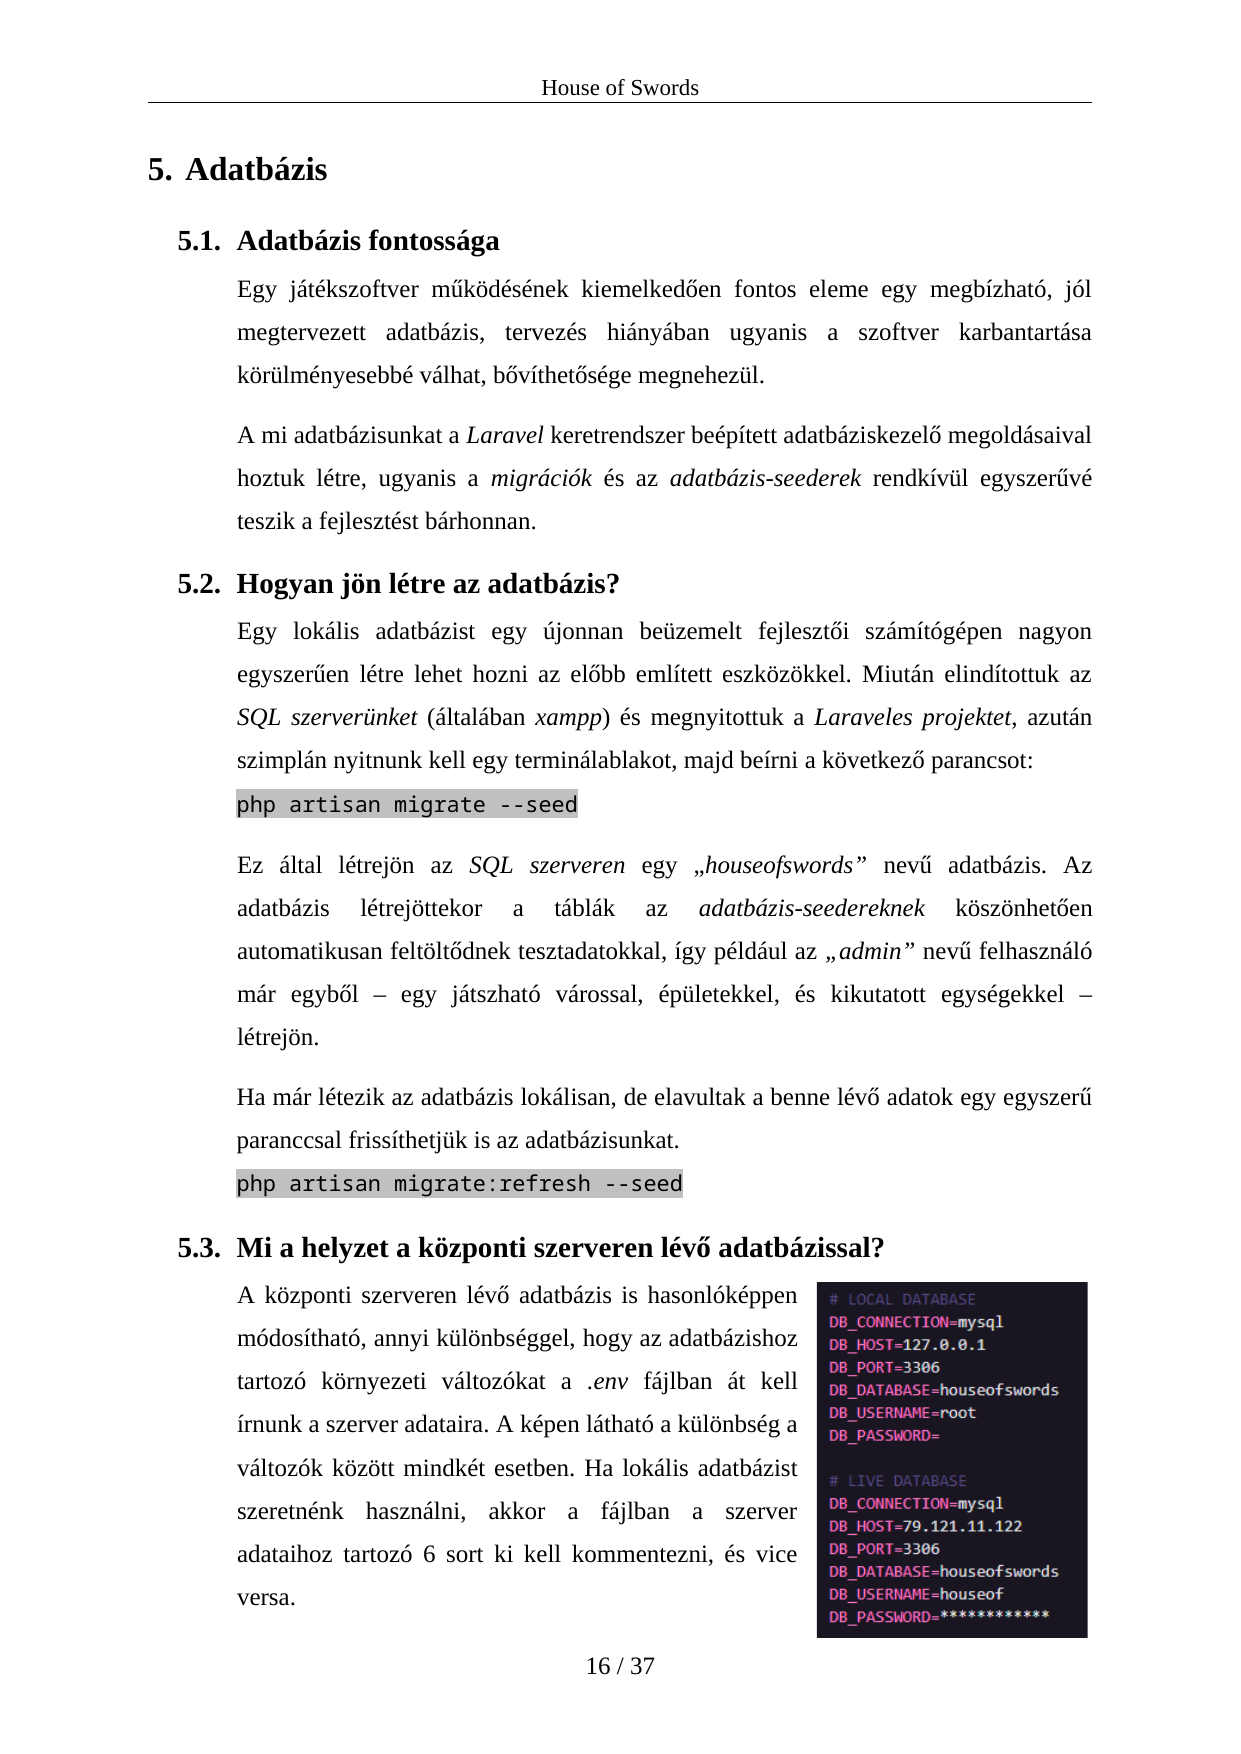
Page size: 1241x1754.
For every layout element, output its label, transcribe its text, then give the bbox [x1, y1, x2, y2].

list Hogyan jön létre az adatbázis? [177, 566, 1092, 599]
list Adatbázis [148, 149, 1092, 187]
list Ha már létezik az adatbázis lokálisan, de elavultak a benne lévő adatok egy egyszerű paranccsal frissíthetjük is az adatbázisunkat. [236, 1082, 1092, 1154]
list php artisan migrate --seed [236, 788, 1092, 818]
list php artisan migrate:refresh --seed [236, 1168, 1092, 1198]
list Egy lokális adatbázist egy újonnan beüzemelt fejlesztői számítógépen nagyon egyszerűen létre lehet hozni az előbb említett eszközökkel. Miután elindítottuk az SQL szerverünket (általában xampp) és megnyitottuk a Laraveles projektet, azután szimplán nyitnunk kell egy terminálablakot, majd beírni a következő parancsot: [237, 616, 1092, 774]
picture [815, 1282, 1088, 1636]
list Adatbázis fontossága [177, 223, 1092, 257]
list Ez által létrejön az SQL szerveren egy „houseofswords” nevű adatbázis. Az adatbázis létrejöttekor a táblák az adatbázis-seedereknek köszönhetően automatikusan feltöltődnek tesztadatokkal, így például az „admin” nevű felhasználó már egyből – egy játszható várossal, épületekkel, és kikutatott egységekkel – létrejön. [237, 850, 1092, 1051]
list Mi a helyzet a központi szerveren lévő adatbázissal? [177, 1230, 1092, 1263]
list Egy játékszoftver működésének kiemelkedően fontos eleme egy megbízható, jól megtervezett adatbázis, tervezés hiányában ugyanis a szoftver karbantartása körülményesebbé válhat, bővíthetősége megnehezül. [237, 274, 1092, 389]
list A mi adatbázisunkat a Laravel keretrendszer beépített adatbáziskezelő megoldásaival hoztuk létre, ugyanis a migrációk és az adatbázis-seederek rendkívül egyszerűvé teszik a fejlesztést bárhonnan. [237, 420, 1092, 535]
